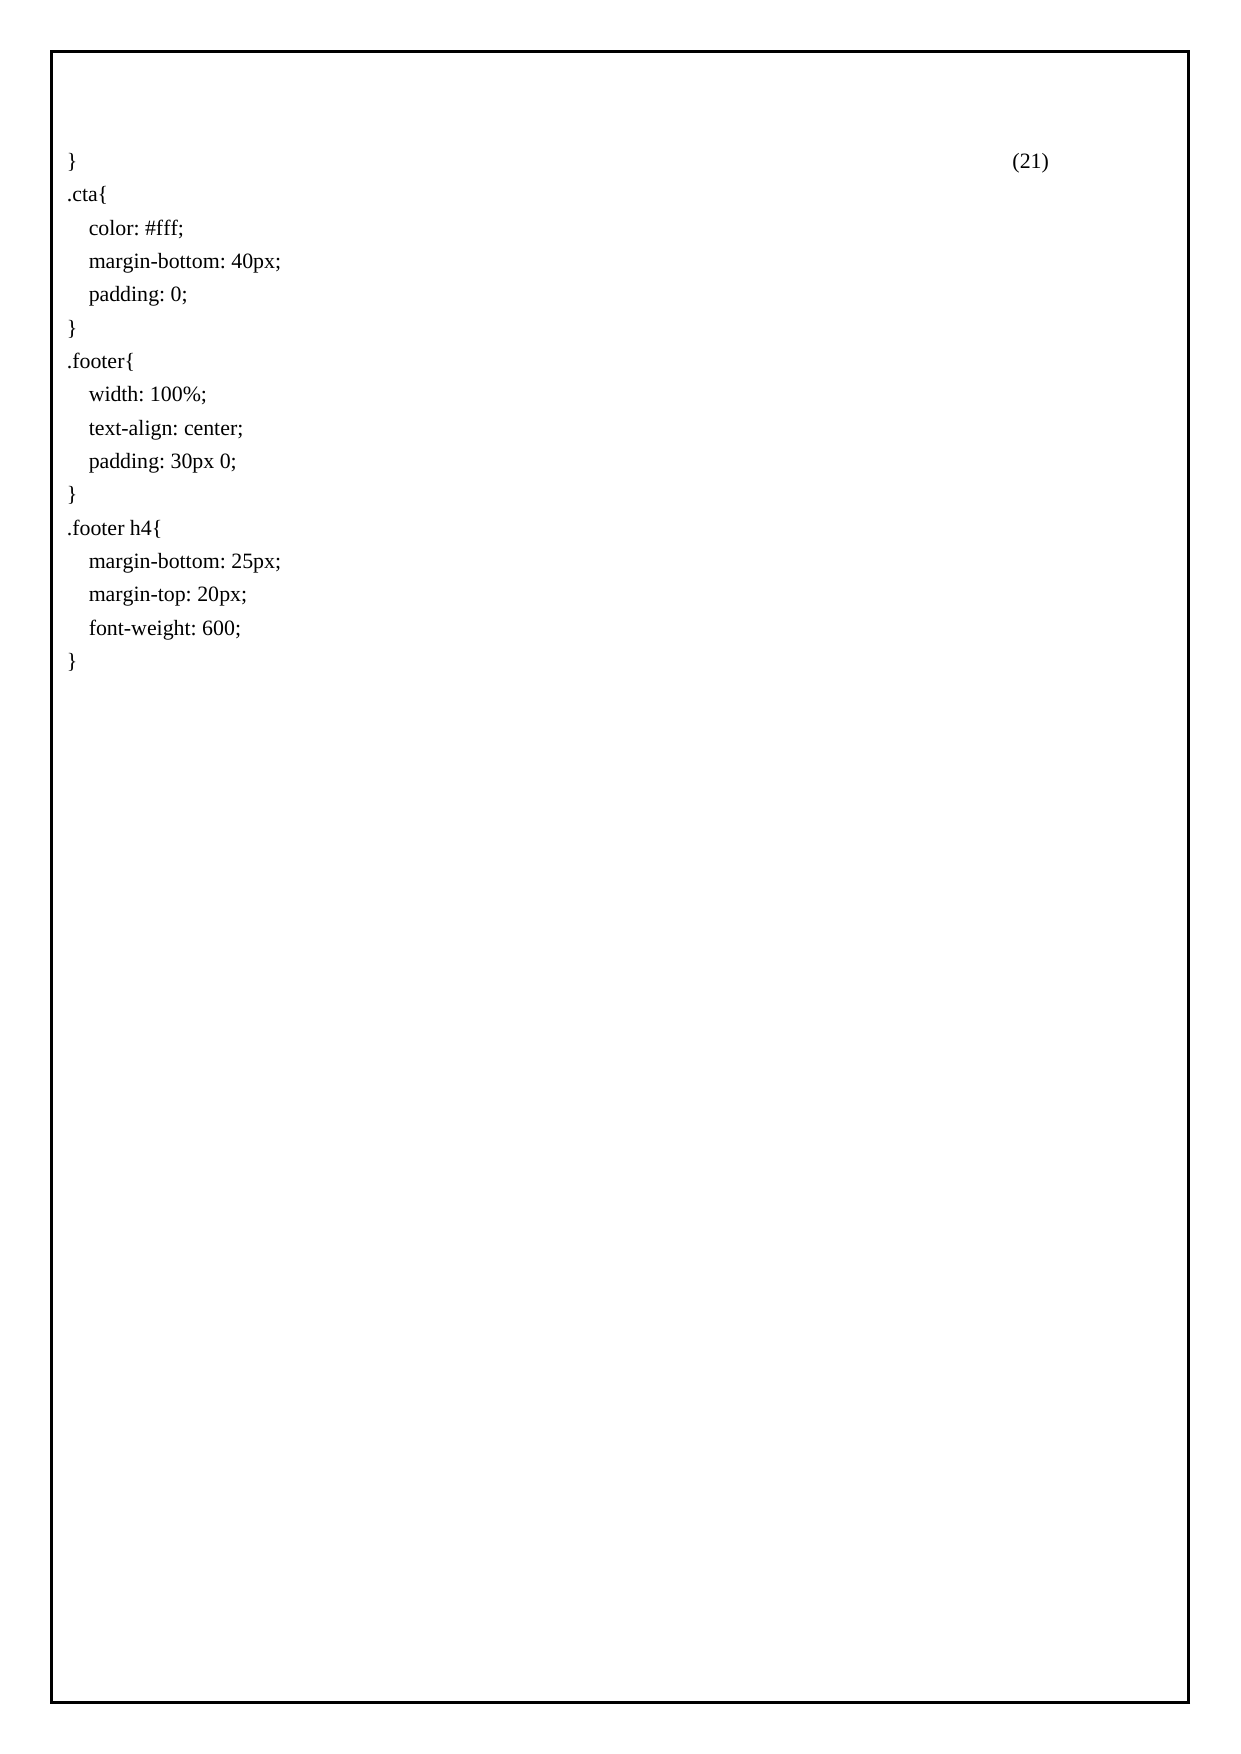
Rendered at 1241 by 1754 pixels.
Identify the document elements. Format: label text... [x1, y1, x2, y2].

text .footer h4{ [67, 508, 1169, 542]
text color: #fff; [67, 208, 1169, 242]
text font-weight: 600; [67, 608, 1169, 642]
text padding: 0; [67, 275, 1169, 308]
text padding: 30px 0; [67, 442, 1169, 475]
text } [67, 642, 1169, 675]
text .cta{ [67, 175, 1169, 208]
text } [67, 308, 1169, 342]
text width: 100%; [67, 375, 1169, 408]
text text-align: center; [67, 408, 1169, 442]
text margin-bottom: 40px; [67, 242, 1169, 275]
text .footer{ [67, 342, 1169, 375]
text } (21) [67, 142, 1169, 175]
text } [67, 475, 1169, 508]
text margin-top: 20px; [67, 575, 1169, 608]
text margin-bottom: 25px; [67, 542, 1169, 575]
